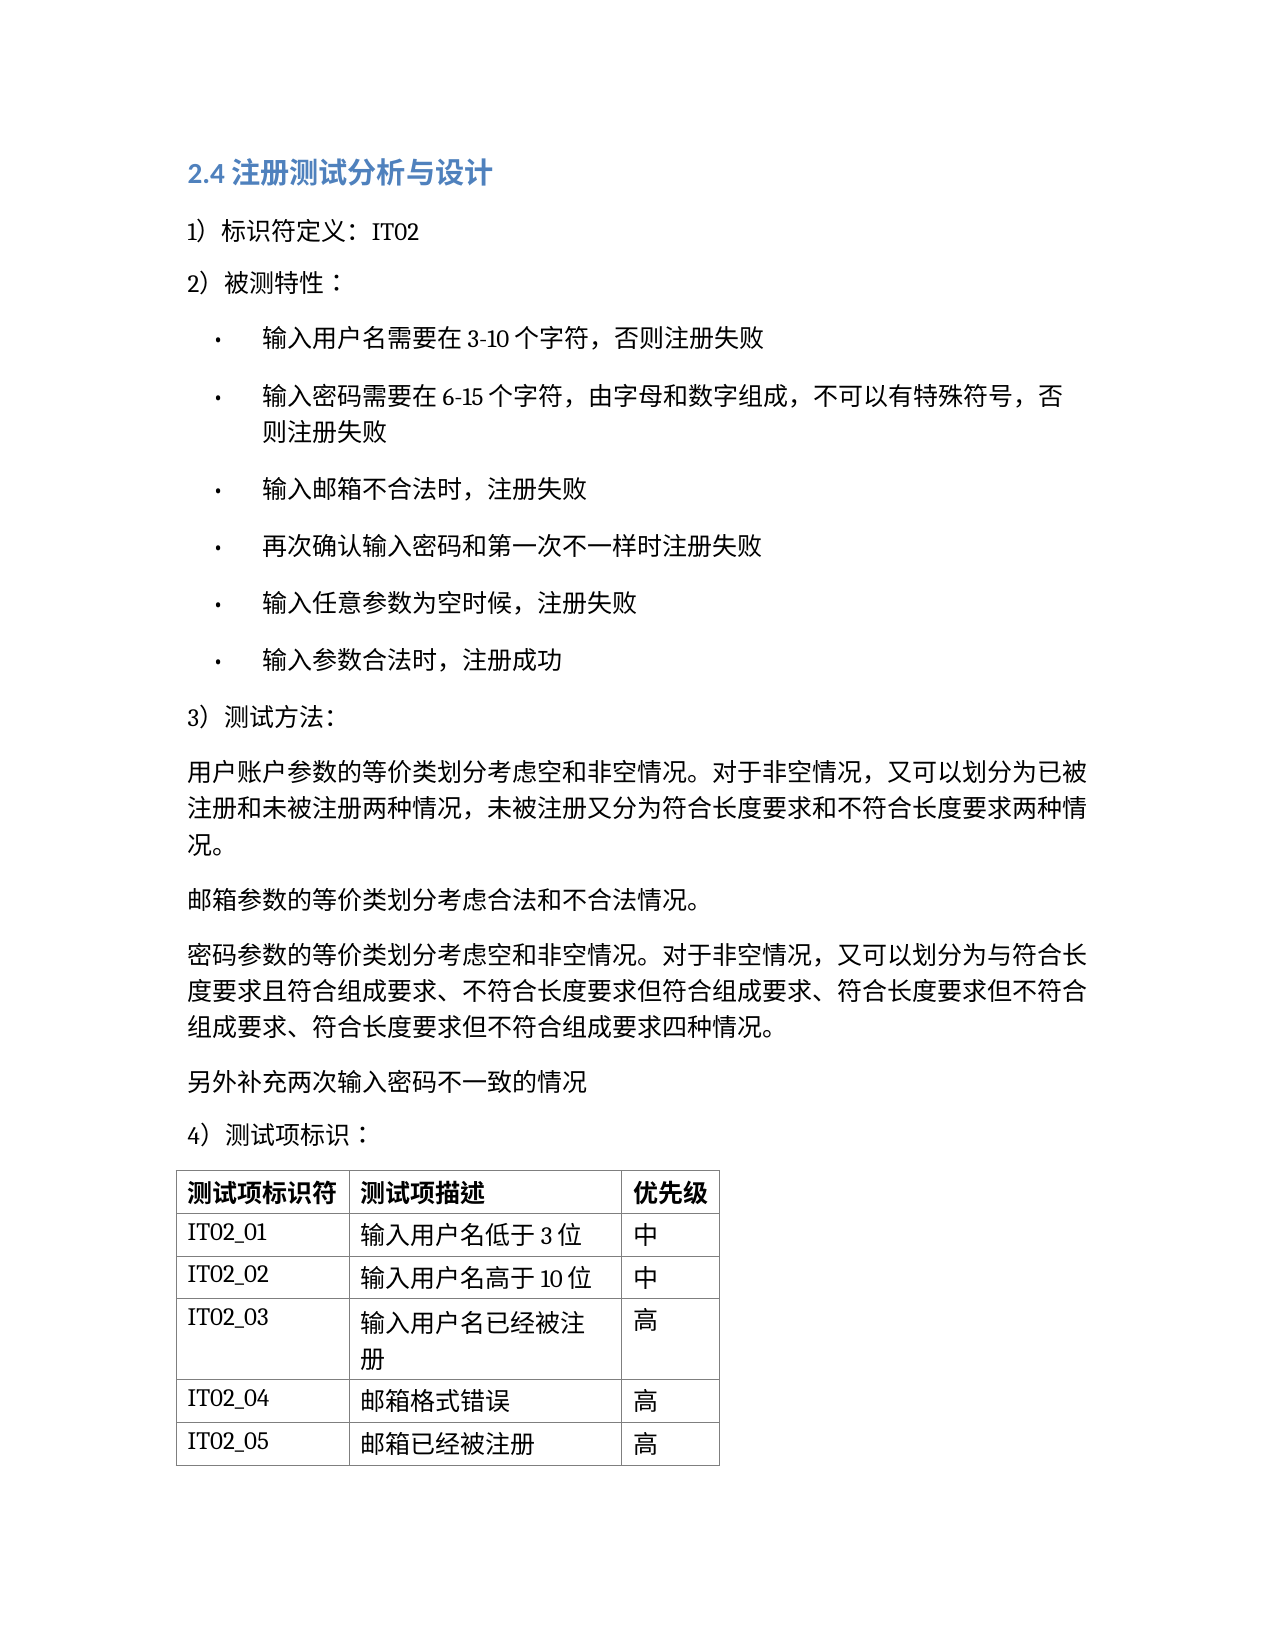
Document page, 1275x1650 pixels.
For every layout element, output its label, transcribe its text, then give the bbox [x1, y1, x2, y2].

table_cell 高 [622, 1299, 719, 1379]
text 邮箱参数的等价类划分考虑合法和不合法情况。 [187, 880, 1087, 916]
table_cell IT02_01 [177, 1214, 349, 1256]
text 密码参数的等价类划分考虑空和非空情况。对于非空情况，又可以划分为与符合长度要求且符合组成要求、不符合长度要求但符合组成要求、符合长度要求但不符合组成要求、符合长度要求但不符合组成要求四种情况。 [187, 935, 1087, 1044]
table_cell 输入用户名已经被注册 [350, 1299, 621, 1379]
list 输入任意参数为空时候，注册失败 [212, 583, 1087, 620]
text 另外补充两次输入密码不一致的情况 [187, 1063, 1087, 1099]
table_cell IT02_04 [177, 1380, 349, 1422]
table_cell 中 [622, 1257, 719, 1298]
table_cell 输入用户名低于3位 [350, 1214, 621, 1256]
text 2）被测特性： [187, 266, 1087, 300]
list 输入邮箱不合法时，注册失败 [212, 469, 1087, 506]
table_cell 邮箱已经被注册 [350, 1423, 621, 1464]
table_cell 中 [622, 1214, 719, 1256]
table_cell IT02_03 [177, 1299, 349, 1379]
table_header 优先级 [622, 1171, 719, 1213]
text 4）测试项标识： [187, 1118, 1087, 1152]
text 3）测试方法： [187, 698, 1087, 734]
table_cell IT02_05 [177, 1423, 349, 1464]
list 输入用户名需要在3-10个字符，否则注册失败 [212, 319, 1087, 355]
table_cell 高 [622, 1423, 719, 1464]
table_cell IT02_02 [177, 1257, 349, 1298]
table_header 测试项描述 [350, 1171, 621, 1213]
list 再次确认输入密码和第一次不一样时注册失败 [212, 526, 1087, 563]
table_header 测试项标识符 [177, 1171, 349, 1213]
text 用户账户参数的等价类划分考虑空和非空情况。对于非空情况，又可以划分为已被注册和未被注册两种情况，未被注册又分为符合长度要求和不符合长度要求两种情况。 [187, 753, 1087, 861]
table_cell 高 [622, 1380, 719, 1422]
subtitle 2.4注册测试分析与设计 [187, 150, 1087, 192]
list 输入参数合法时，注册成功 [212, 641, 1087, 677]
text 1）标识符定义：IT02 [187, 211, 1087, 247]
table_cell 输入用户名高于10位 [350, 1257, 621, 1298]
table_cell 邮箱格式错误 [350, 1380, 621, 1422]
list 输入密码需要在6-15个字符，由字母和数字组成，不可以有特殊符号，否则注册失败 [212, 376, 1087, 448]
